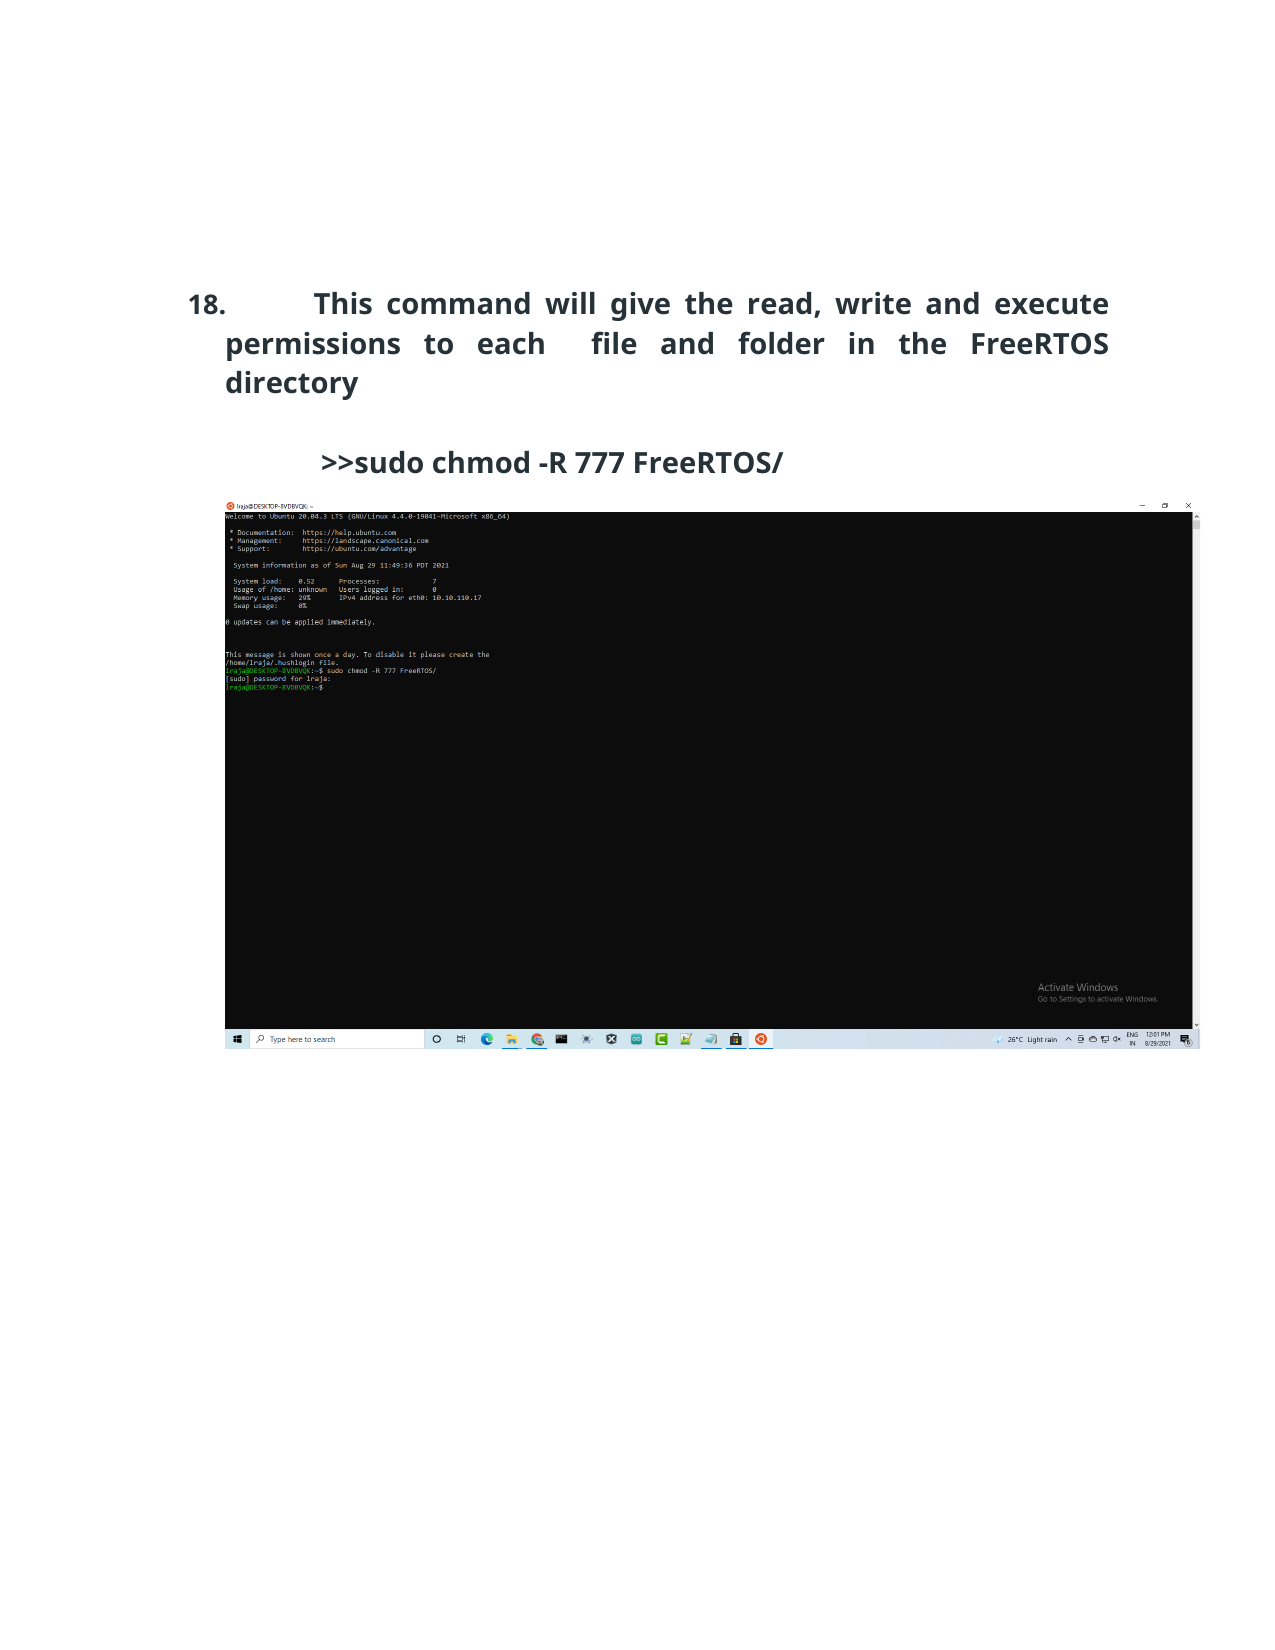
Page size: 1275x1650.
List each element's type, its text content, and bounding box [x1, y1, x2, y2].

text >>sudo chmod -R 777 FreeRTOS/ [321, 442, 1110, 482]
list This command will give the read, write and execute permissions to each file and folder in the FreeRTOS directory [187, 283, 1110, 402]
picture [225, 500, 1200, 1049]
